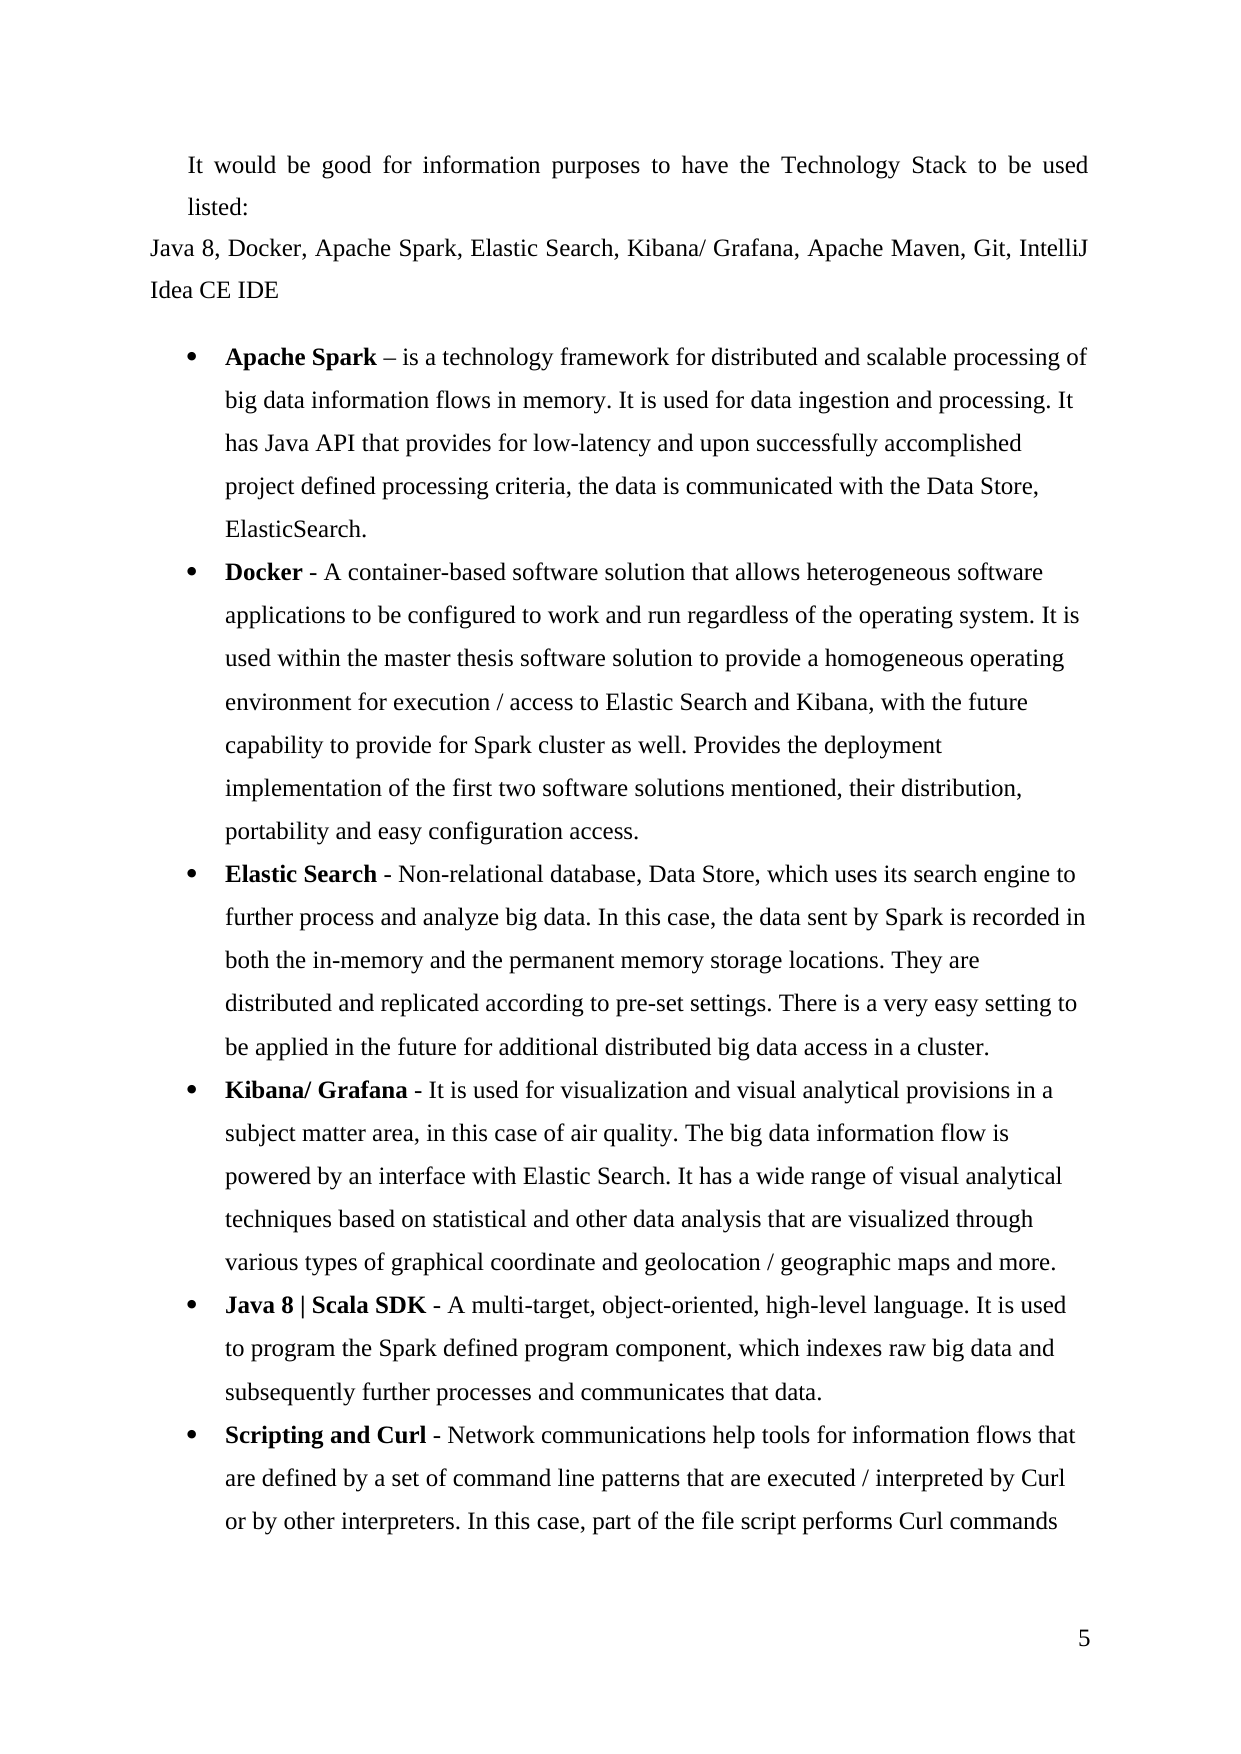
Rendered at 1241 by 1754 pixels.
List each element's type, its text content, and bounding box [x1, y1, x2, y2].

text It would be good for information purposes to have the Technology Stack to be used listed: [187, 150, 1090, 220]
text Java 8, Docker, Apache Spark, Elastic Search, Kibana/ Grafana, Apache Maven, Git, IntelliJ Idea CE IDE [150, 233, 1090, 304]
list Elastic Search - Non-relational database, Data Store, which uses its search engine to further process and analyze big data. In this case, the data sent by Spark is recorded in both the in-memory and the permanent memory storage locations. They are distributed and replicated according to pre-set settings. There is a very easy setting to be applied in the future for additional distributed big data access in a cluster. [187, 859, 1090, 1060]
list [187, 1420, 1090, 1535]
list Apache Spark – is a technology framework for distributed and scalable processing of big data information flows in memory. It is used for data ingestion and processing. It has Java API that provides for low-latency and upon successfully accomplished project defined processing criteria, the data is communicated with the Data Store, ElasticSearch. [187, 342, 1090, 543]
list Java 8 | Scala SDK - A multi-target, object-oriented, high-level language. It is used to program the Spark defined program component, which indexes raw big data and subsequently further processes and communicates that data. [187, 1290, 1090, 1405]
list Kibana/ Grafana - It is used for visualization and visual analytical provisions in a subject matter area, in this case of air quality. The big data information flow is powered by an interface with Elastic Search. It has a wide range of visual analytical techniques based on statistical and other data analysis that are visualized through various types of graphical coordinate and geolocation / geographic maps and more. [187, 1075, 1090, 1276]
list Docker - A container-based software solution that allows heterogeneous software applications to be configured to work and run regardless of the operating system. It is used within the master thesis software solution to provide a homogeneous operating environment for execution / access to Elastic Search and Kibana, with the future capability to provide for Spark cluster as well. Provides the deployment implementation of the first two software solutions mentioned, their distribution, portability and easy configuration access. [187, 557, 1090, 845]
